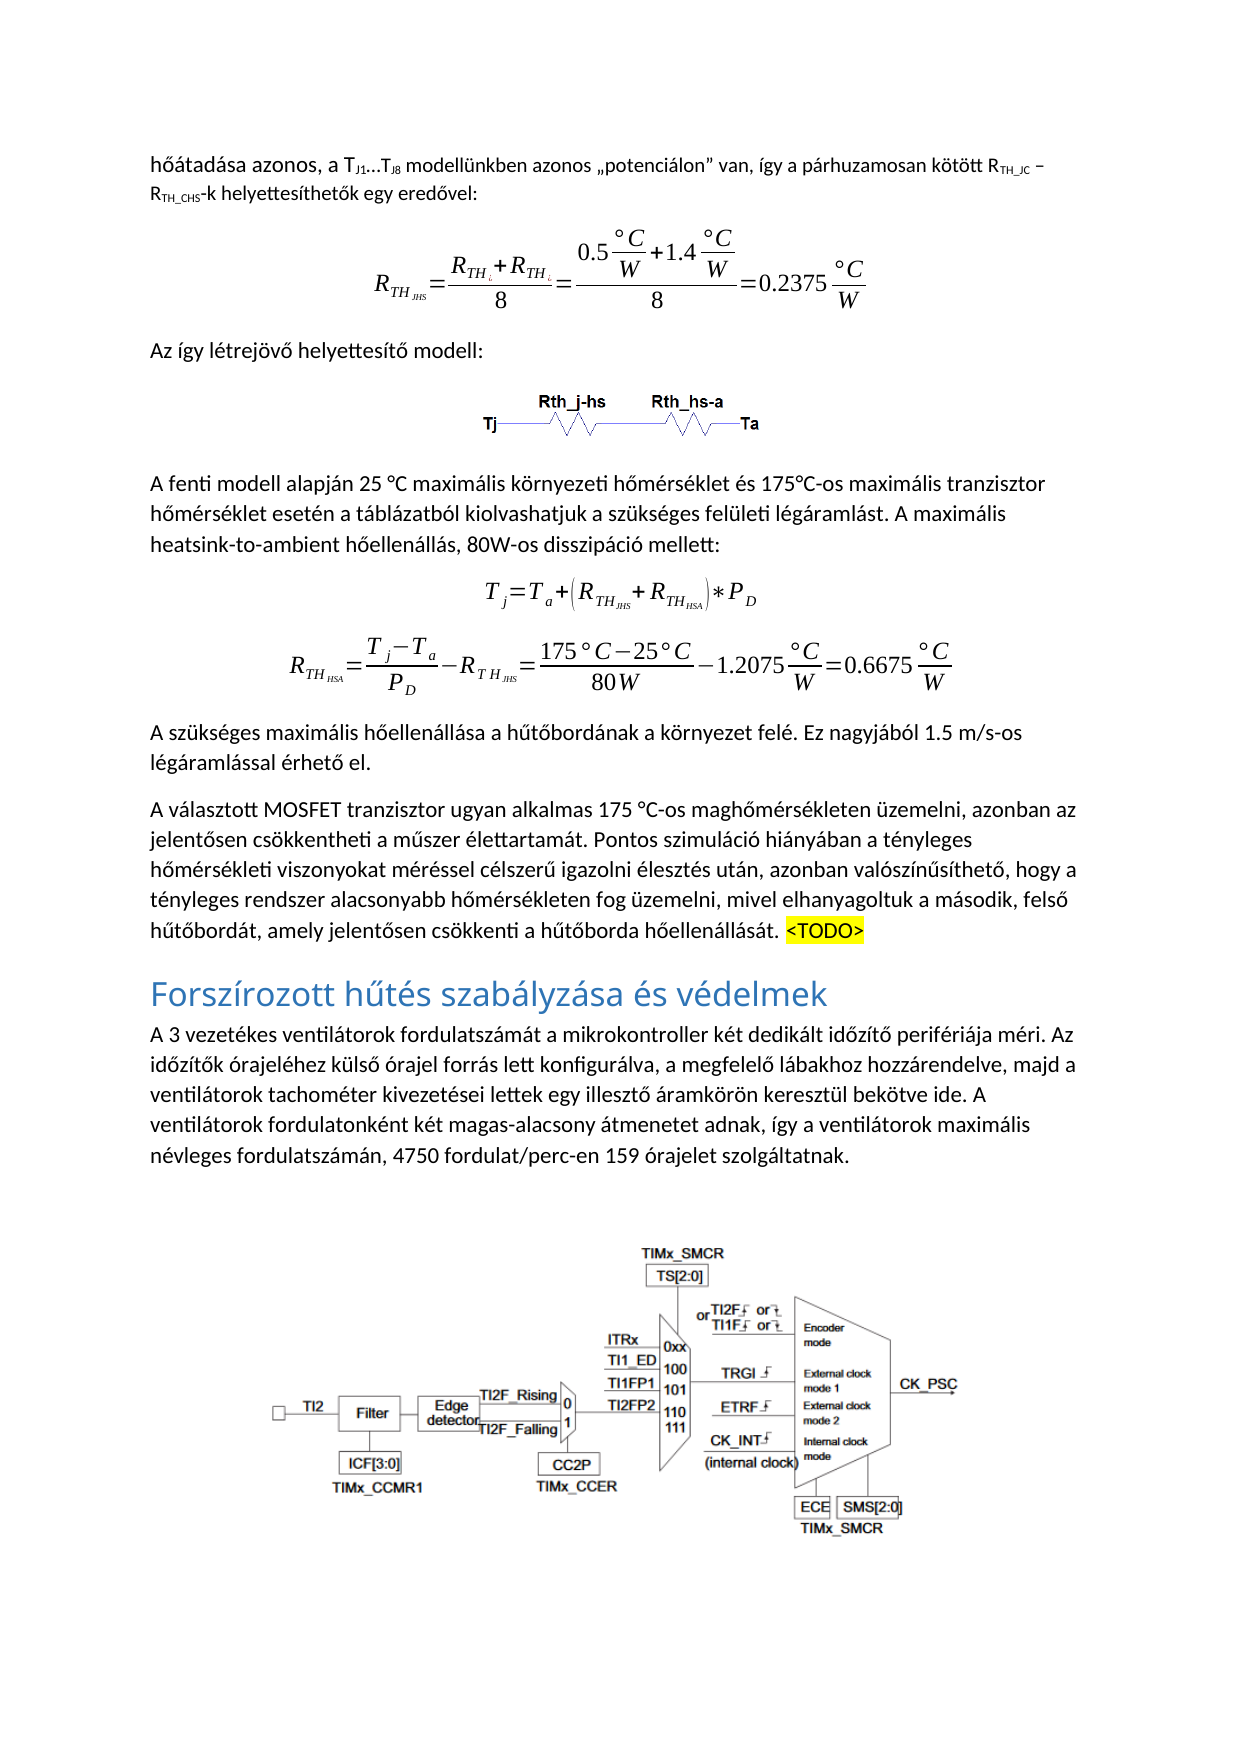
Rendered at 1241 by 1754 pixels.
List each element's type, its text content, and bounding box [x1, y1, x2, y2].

text A szükséges maximális hőellenállása a hűtőbordának a környezet felé. Ez nagyjából 1.5 m/s-os légáramlással érhető el. [150, 718, 1090, 776]
text A 3 vezetékes ventilátorok fordulatszámát a mikrokontroller két dedikált időzítő perifériája méri. Az időzítők órajeléhez külső órajel forrás lett konfigurálva, a megfelelő lábakhoz hozzárendelve, majd a ventilátorok tachométer kivezetései lettek egy illesztő áramkörön keresztül bekötve ide. A ventilátorok fordulatonként két magas-alacsony átmenetet adnak, így a ventilátorok maximális névleges fordulatszámán, 4750 fordulat/perc-en 159 órajelet szolgáltatnak. [150, 1020, 1090, 1169]
text Az így létrejövő helyettesítő modell: [150, 336, 1090, 364]
text A választott MOSFET tranzisztor ugyan alkalmas 175 °C-os maghőmérsékleten üzemelni, azonban az jelentősen csökkentheti a műszer élettartamát. Pontos szimuláció hiányában a tényleges hőmérsékleti viszonyokat méréssel célszerű igazolni élesztés után, azonban valószínűsíthető, hogy a tényleges rendszer alacsonyabb hőmérsékleten fog üzemelni, mivel elhanyagoltuk a második, felső hűtőbordát, amely jelentősen csökkenti a hűtőborda hőellenállását. <TODO> [150, 795, 1090, 944]
subtitle Forszírozott hűtés szabályzása és védelmek [150, 971, 1090, 1016]
picture [474, 382, 766, 451]
text A fenti modell alapján 25 °C maximális környezeti hőmérséklet és 175°C-os maximális tranzisztor hőmérséklet esetén a táblázatból kiolvashatjuk a szükséges felületi légáramlást. A maximális heatsink-to-ambient hőellenállás, 80W-os disszipáció mellett: [150, 469, 1090, 558]
picture [269, 1234, 972, 1558]
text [150, 150, 1090, 205]
